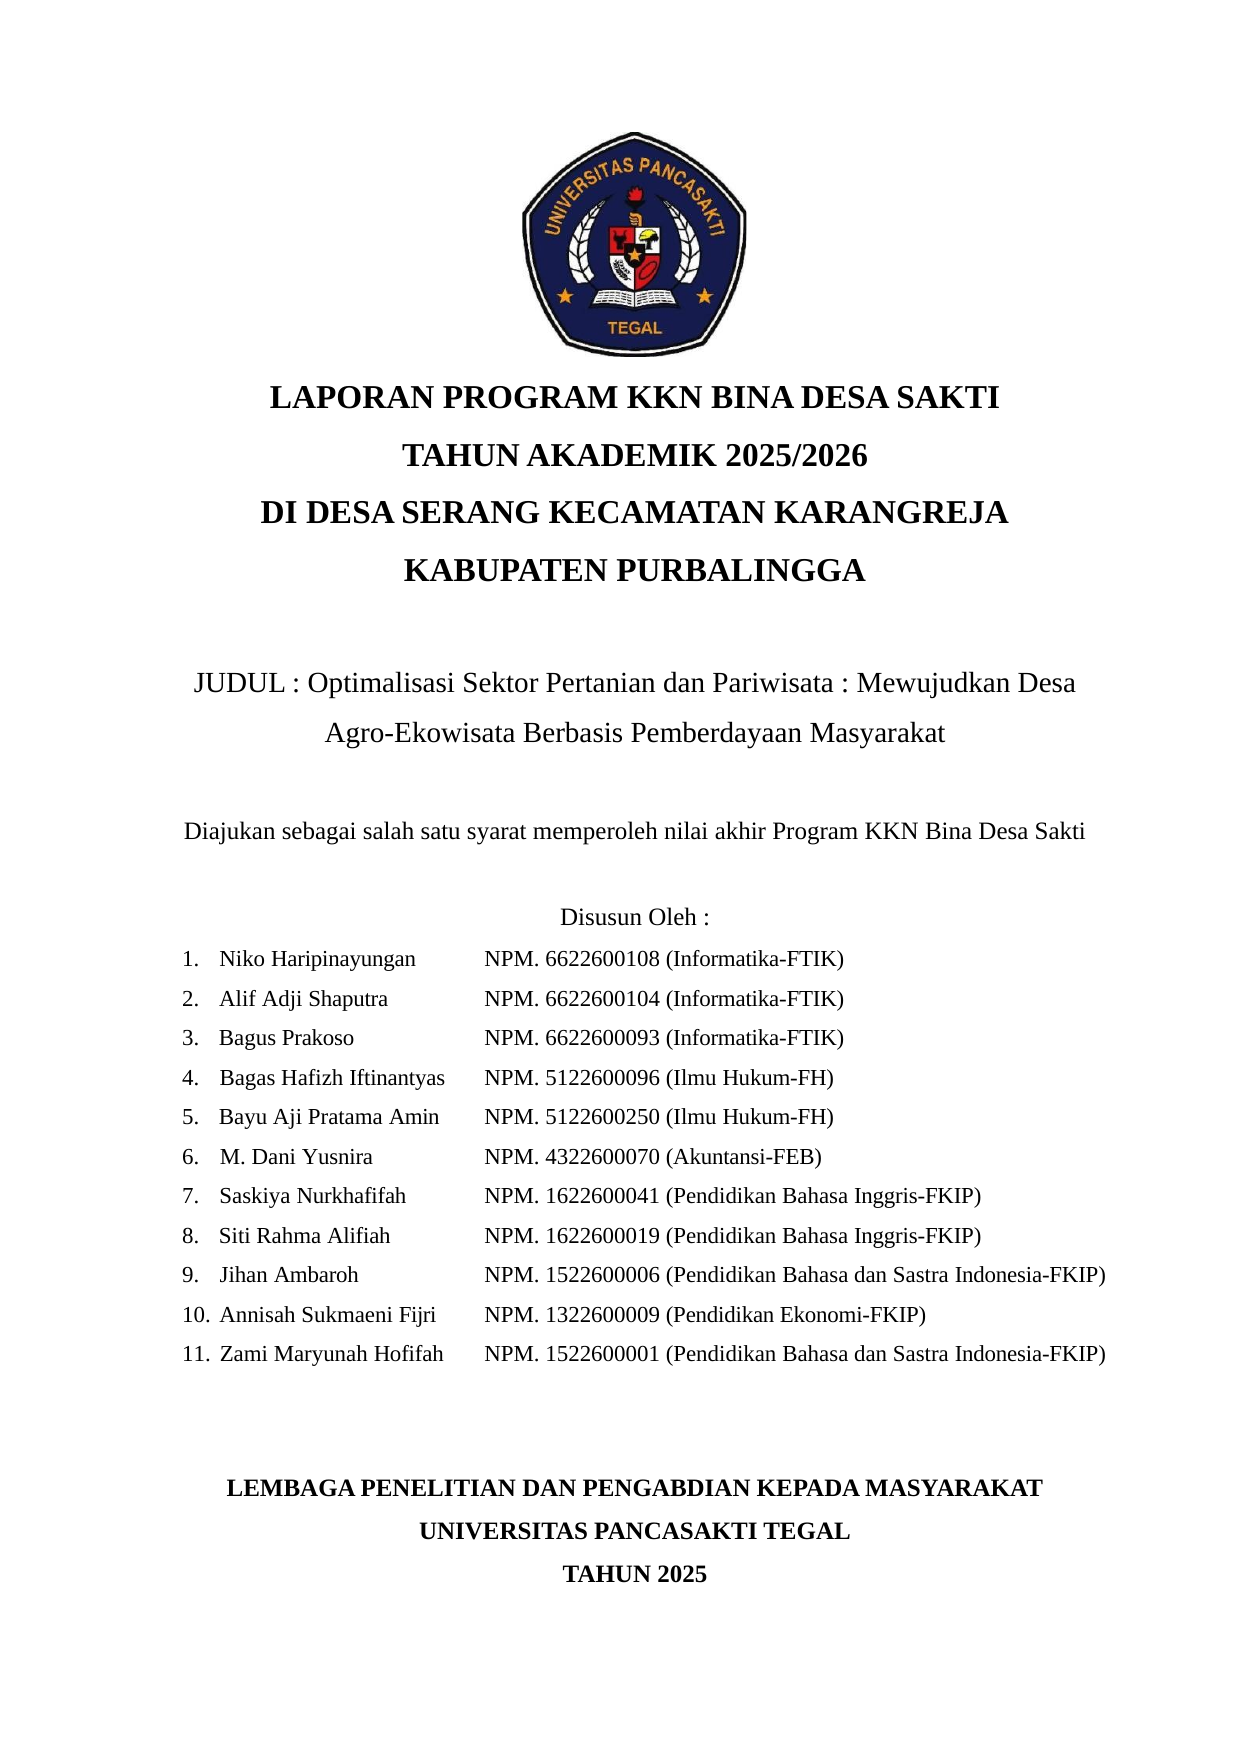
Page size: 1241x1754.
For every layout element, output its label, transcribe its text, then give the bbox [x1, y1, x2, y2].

table_cell 10. Annisah Sukmaeni Fijri [177, 1301, 466, 1340]
table_cell NPM. 1622600041 (Pendidikan Bahasa Inggris-FKIP) [466, 1183, 1107, 1222]
table_header 1. Niko Haripinayungan [177, 946, 466, 985]
text DI DESA SERANG KECAMATAN KARANGREJA [177, 493, 1092, 531]
picture [522, 132, 747, 357]
table_cell 8. Siti Rahma Alifiah [177, 1222, 466, 1261]
table_cell 6. M. Dani Yusnira [177, 1143, 466, 1182]
table_cell NPM. 1522600001 (Pendidikan Bahasa dan Sastra Indonesia-FKIP) [466, 1340, 1107, 1380]
table_header NPM. 6622600108 (Informatika-FTIK) [466, 946, 1107, 985]
text Diajukan sebagai salah satu syarat memperoleh nilai akhir Program KKN Bina Desa Sakti [177, 816, 1092, 845]
table_cell 3. Bagus Prakoso [177, 1025, 466, 1064]
text LEMBAGA PENELITIAN DAN PENGABDIAN KEPADA MASYARAKAT [177, 1473, 1092, 1502]
table_cell NPM. 6622600104 (Informatika-FTIK) [466, 985, 1107, 1024]
table_cell NPM. 1622600019 (Pendidikan Bahasa Inggris-FKIP) [466, 1222, 1107, 1261]
table_cell NPM. 5122600250 (Ilmu Hukum-FH) [466, 1104, 1107, 1143]
table_cell 4. Bagas Hafizh Iftinantyas [177, 1064, 466, 1103]
text LAPORAN PROGRAM KKN BINA DESA SAKTI [177, 378, 1092, 416]
text JUDUL : Optimalisasi Sektor Pertanian dan Pariwisata : Mewujudkan Desa Agro-Ekowisata Berbasis Pemberdayaan Masyarakat [177, 665, 1092, 749]
table_cell 2. Alif Adji Shaputra [177, 985, 466, 1024]
table_cell NPM. 5122600096 (Ilmu Hukum-FH) [466, 1064, 1107, 1103]
text Disusun Oleh : [177, 902, 1092, 931]
table_cell 9. Jihan Ambaroh [177, 1261, 466, 1301]
table_cell 7. Saskiya Nurkhafifah [177, 1183, 466, 1222]
text KABUPATEN PURBALINGGA [177, 550, 1092, 588]
table_cell NPM. 1322600009 (Pendidikan Ekonomi-FKIP) [466, 1301, 1107, 1340]
table_cell 11. Zami Maryunah Hofifah [177, 1340, 466, 1380]
text UNIVERSITAS PANCASAKTI TEGAL [177, 1516, 1092, 1545]
table_cell NPM. 6622600093 (Informatika-FTIK) [466, 1025, 1107, 1064]
table_cell 5. Bayu Aji Pratama Amin [177, 1104, 466, 1143]
text TAHUN 2025 [177, 1559, 1092, 1588]
table_cell NPM. 1522600006 (Pendidikan Bahasa dan Sastra Indonesia-FKIP) [466, 1261, 1107, 1301]
text TAHUN AKADEMIK 2025/2026 [177, 435, 1092, 473]
table_cell NPM. 4322600070 (Akuntansi-FEB) [466, 1143, 1107, 1182]
